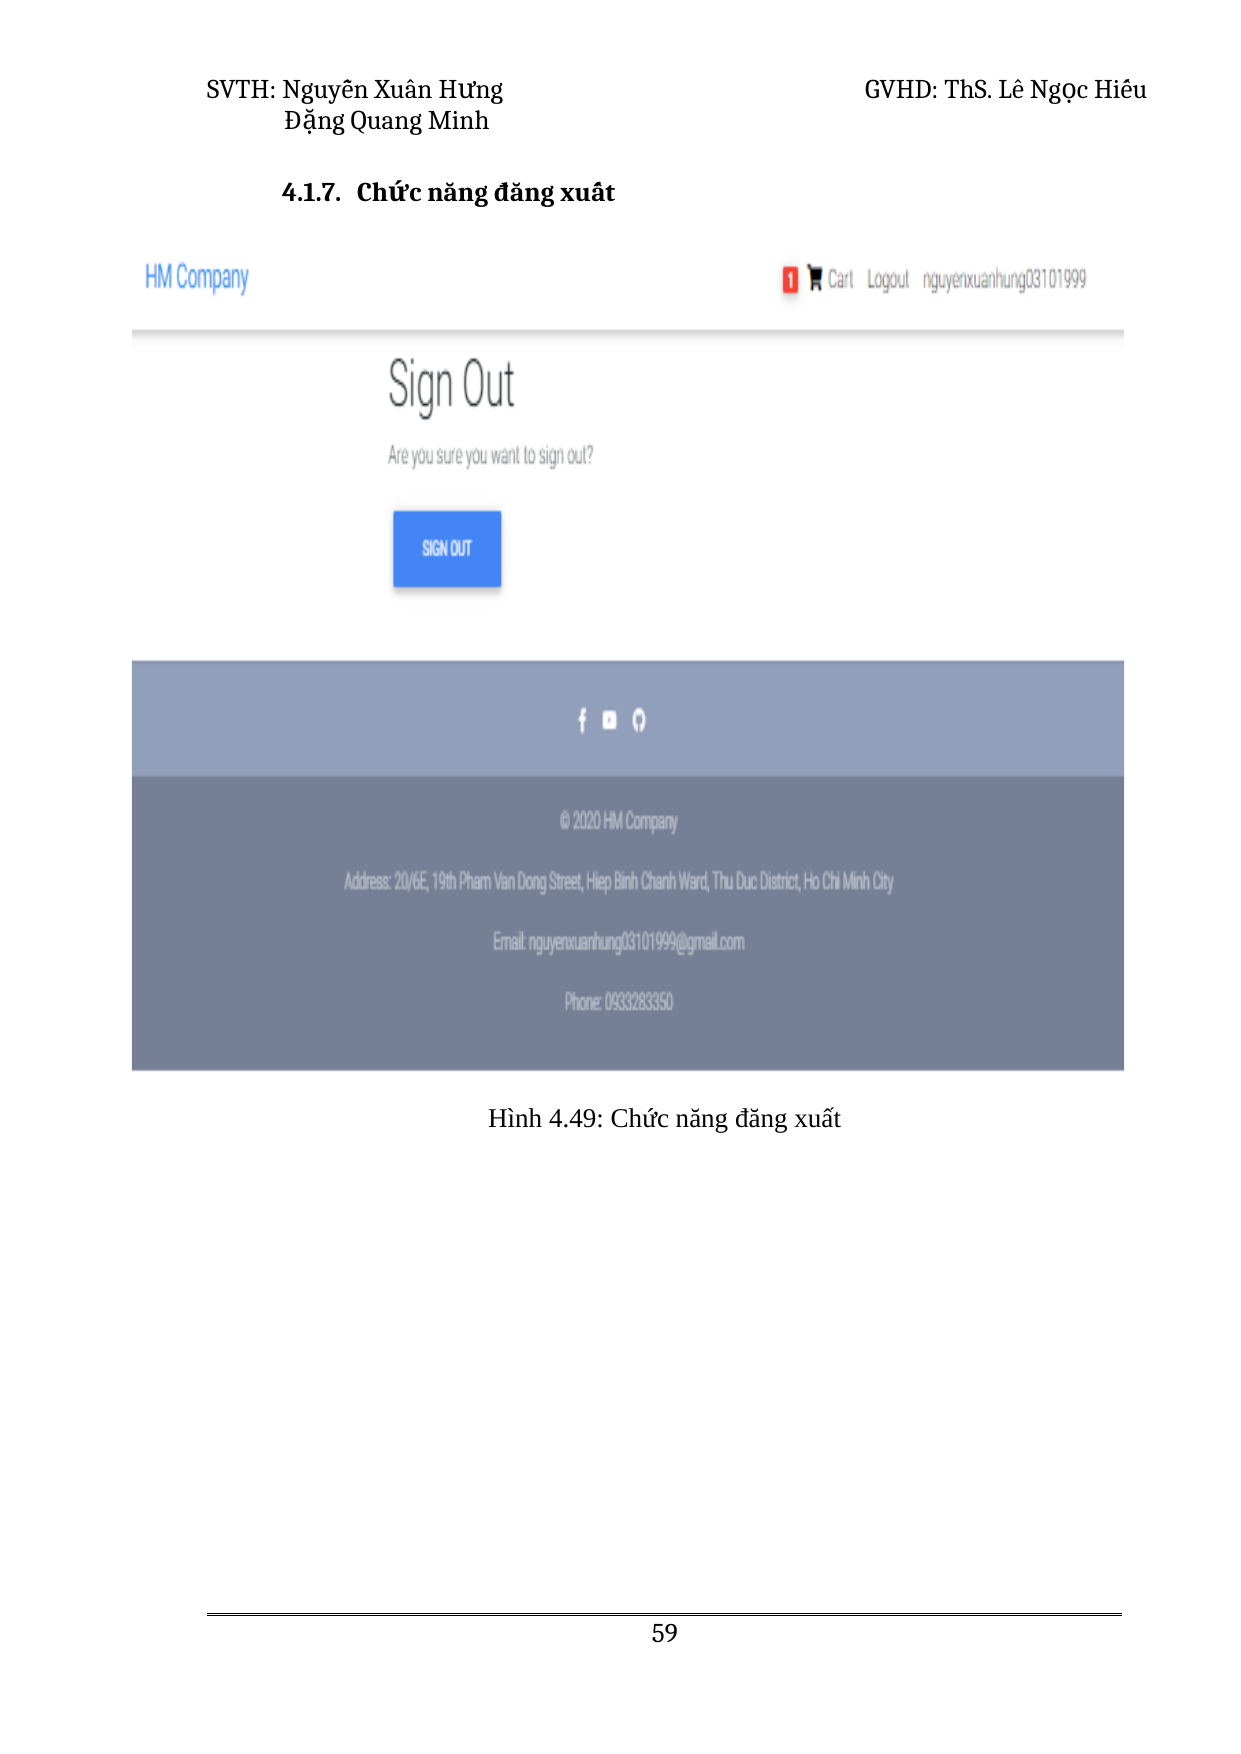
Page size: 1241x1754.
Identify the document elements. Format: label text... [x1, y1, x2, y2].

subtitle Chức năng đăng xuất [282, 177, 1122, 208]
picture [131, 236, 1125, 1074]
